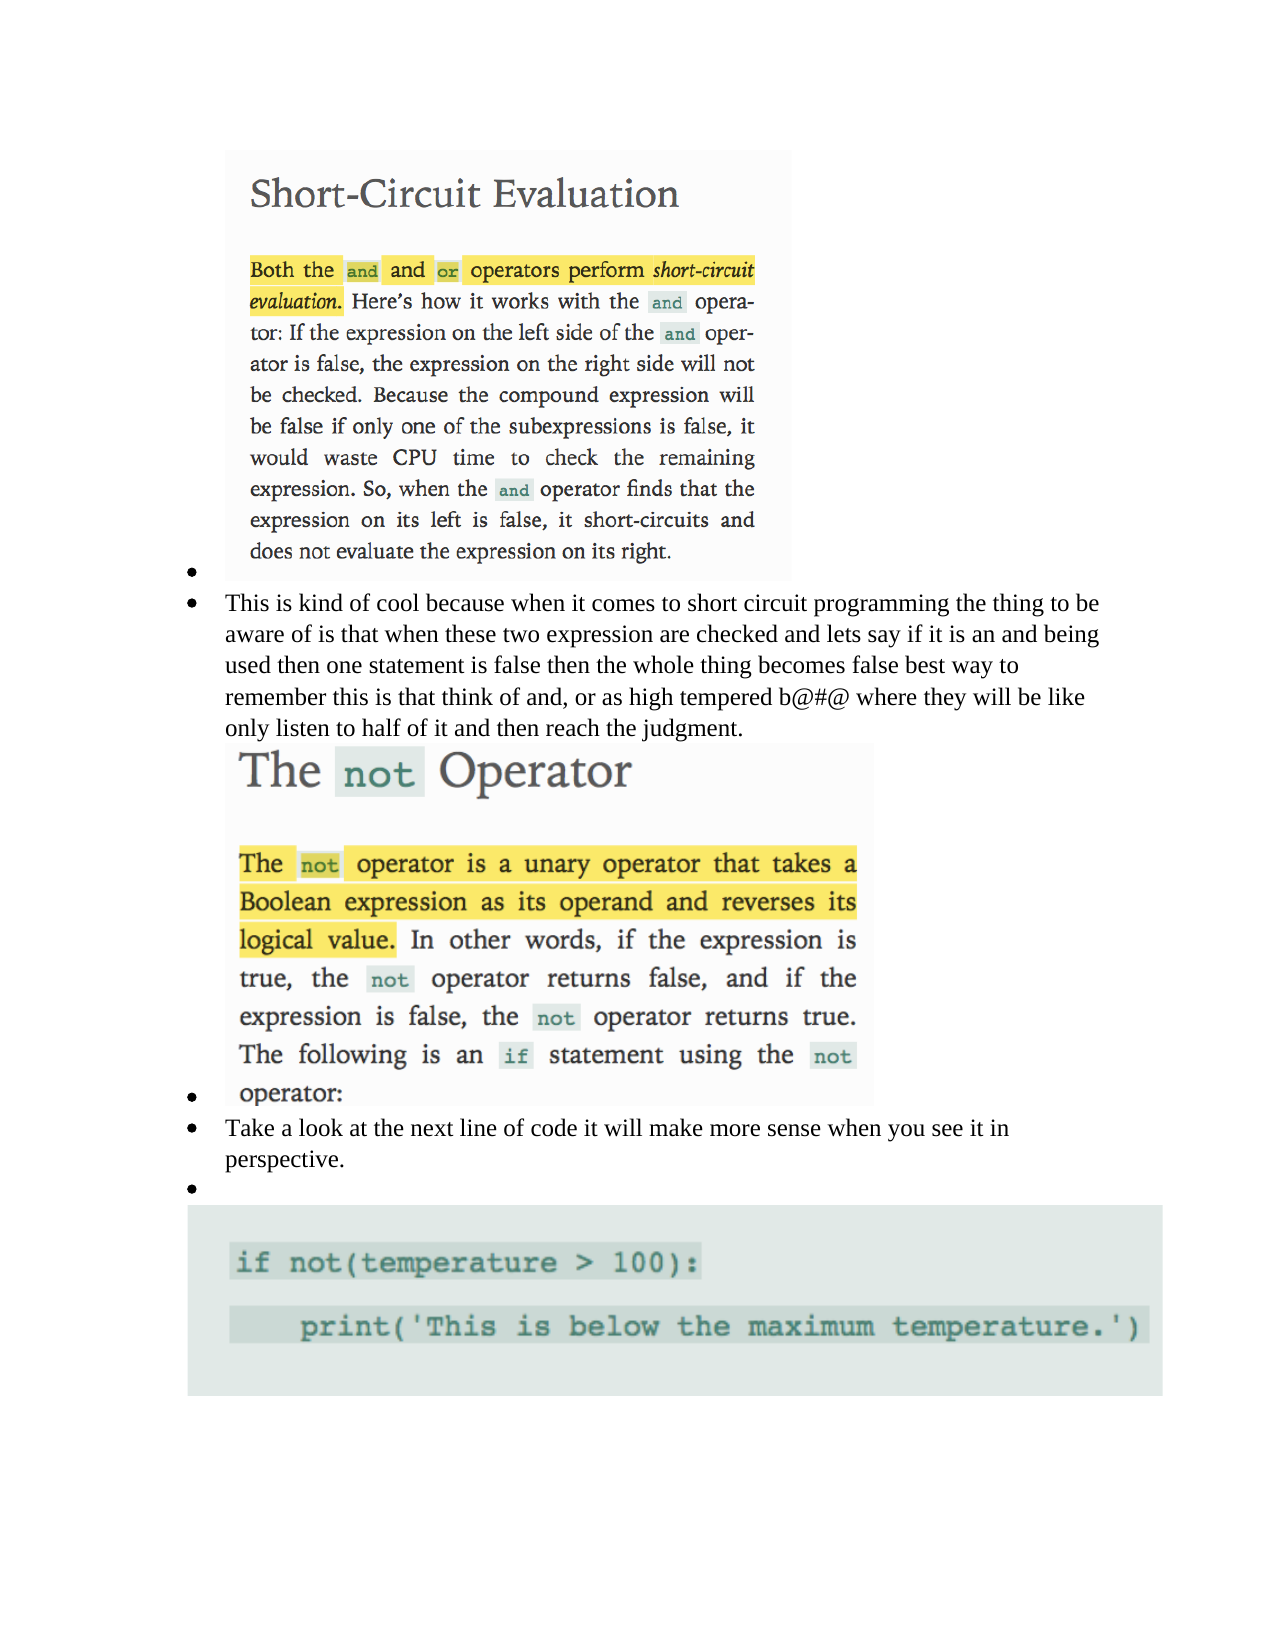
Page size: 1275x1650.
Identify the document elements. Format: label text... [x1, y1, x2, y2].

picture [225, 743, 875, 1106]
picture [225, 150, 792, 581]
picture [187, 1205, 1163, 1396]
list This is kind of cool because when it comes to short circuit programming the thing to be aware of is that when these two expression are checked and lets say if it is an and being used then one statement is false then the whole thing becomes false best way to remember this is that think of and, or as high tempered b@#@ where they will be like only listen to half of it and then reach the judgment. [187, 588, 1125, 741]
list Take a look at the next line of code it will make more sense when you see it in perspective. [187, 1113, 1125, 1173]
